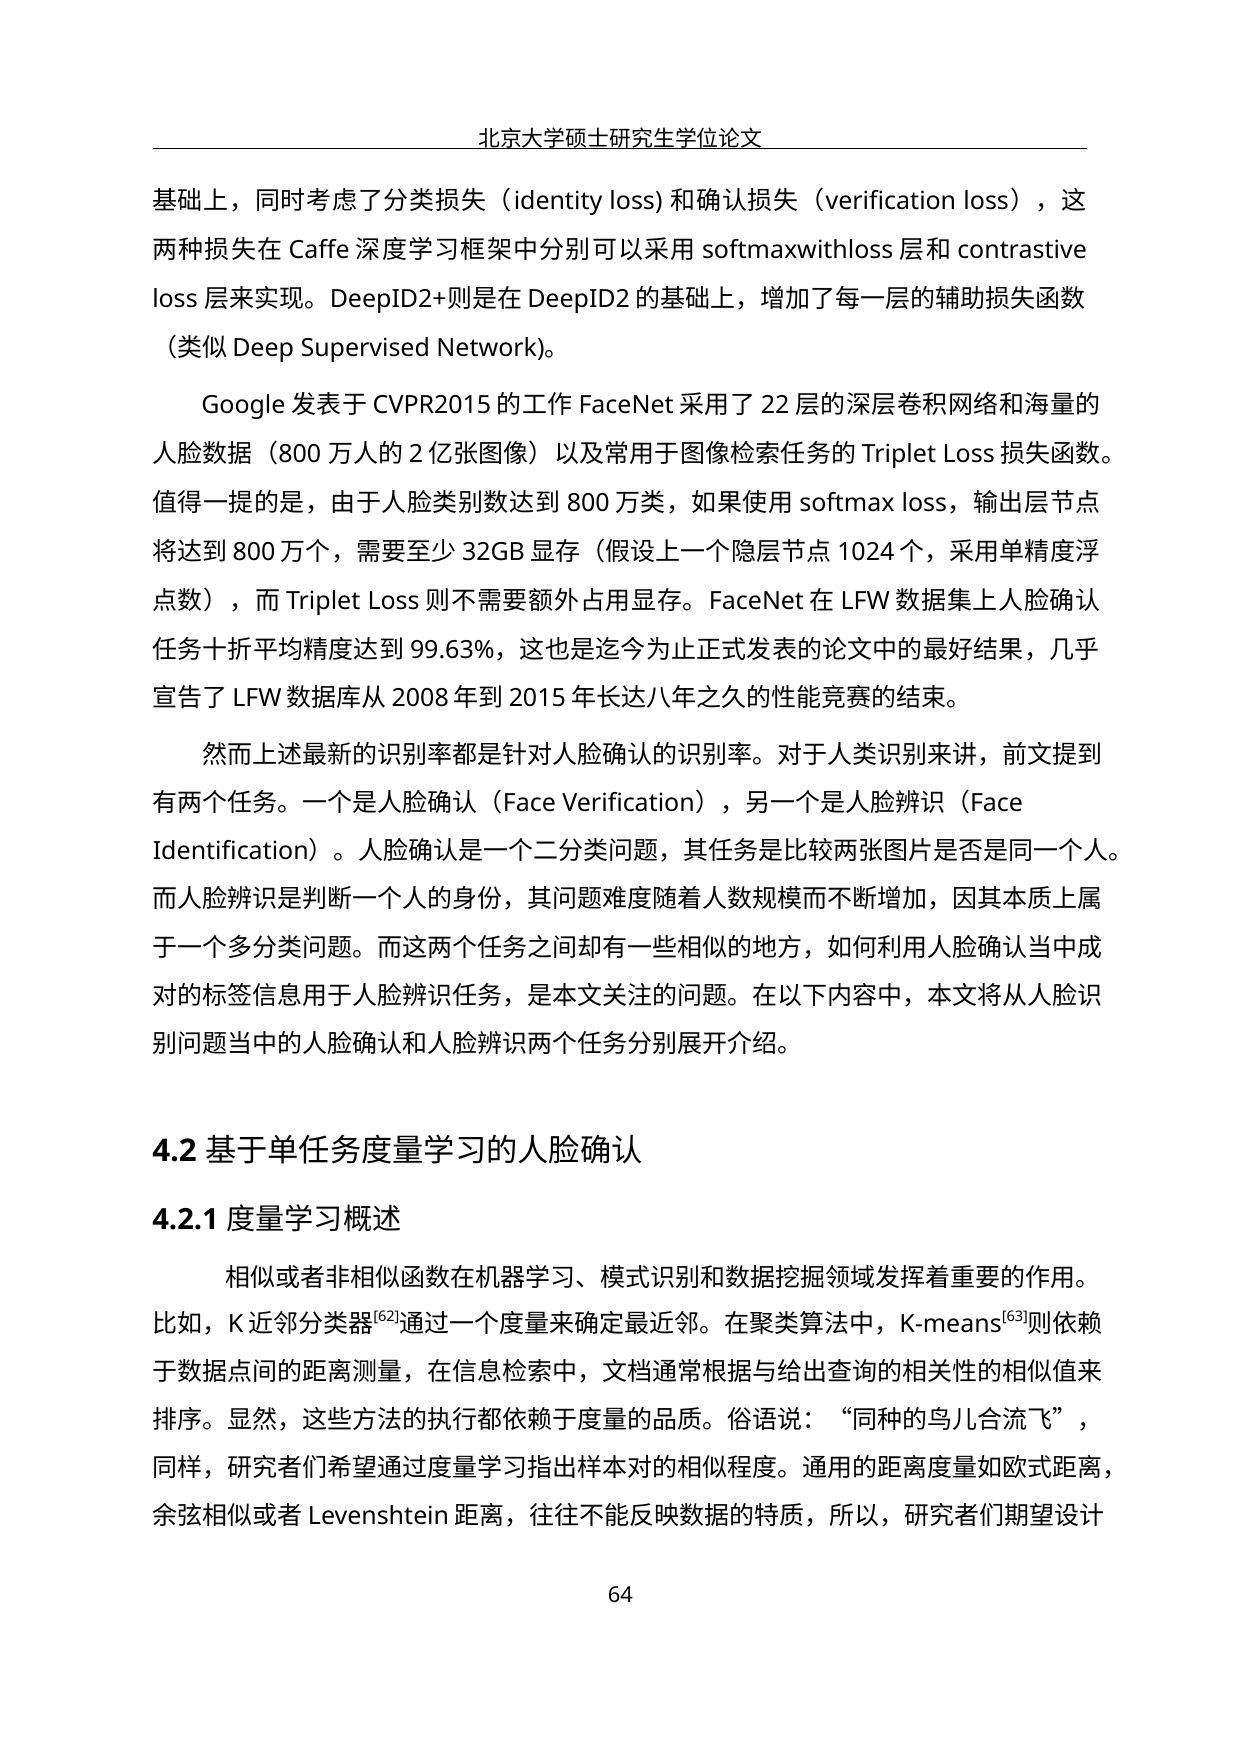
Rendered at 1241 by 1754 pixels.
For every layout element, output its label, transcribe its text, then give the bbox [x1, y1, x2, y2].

text 相似或者非相似函数在机器学习、模式识别和数据挖掘领域发挥着重要的作用。 [143, 1258, 1100, 1294]
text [153, 1303, 1114, 1532]
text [152, 181, 1087, 363]
subtitle 4.2 基于单任务度量学习的人脸确认 [152, 1125, 1114, 1170]
text 然而上述最新的识别率都是针对人脸确认的识别率。对于人类识别来讲，前文提到有两个任务。一个是人脸确认（Face Verification），另一个是人脸辨识（Face Identification）。人脸确认是一个二分类问题，其任务是比较两张图片是否是同一个人。而人脸辨识是判断一个人的身份，其问题难度随着人数规模而不断增加，因其本质上属于一个多分类问题。而这两个任务之间却有一些相似的地方，如何利用人脸确认当中成对的标签信息用于人脸辨识任务，是本文关注的问题。在以下内容中，本文将从人脸识别问题当中的人脸确认和人脸辨识两个任务分别展开介绍。 [153, 734, 1114, 1059]
text Google发表于CVPR2015的工作FaceNet采用了22层的深层卷积网络和海量的人脸数据（800 万人的2亿张图像）以及常用于图像检索任务的Triplet Loss损失函数。值得一提的是，由于人脸类别数达到800万类，如果使用softmax loss，输出层节点将达到800万个，需要至少32GB显存（假设上一个隐层节点1024个，采用单精度浮点数），而Triplet Loss则不需要额外占用显存。FaceNet在LFW数据集上人脸确认任务十折平均精度达到99.63%，这也是迄今为止正式发表的论文中的最好结果，几乎宣告了LFW数据库从2008年到2015年长达八年之久的性能竞赛的结束。 [152, 385, 1101, 714]
subtitle 4.2.1 度量学习概述 [152, 1196, 1114, 1238]
